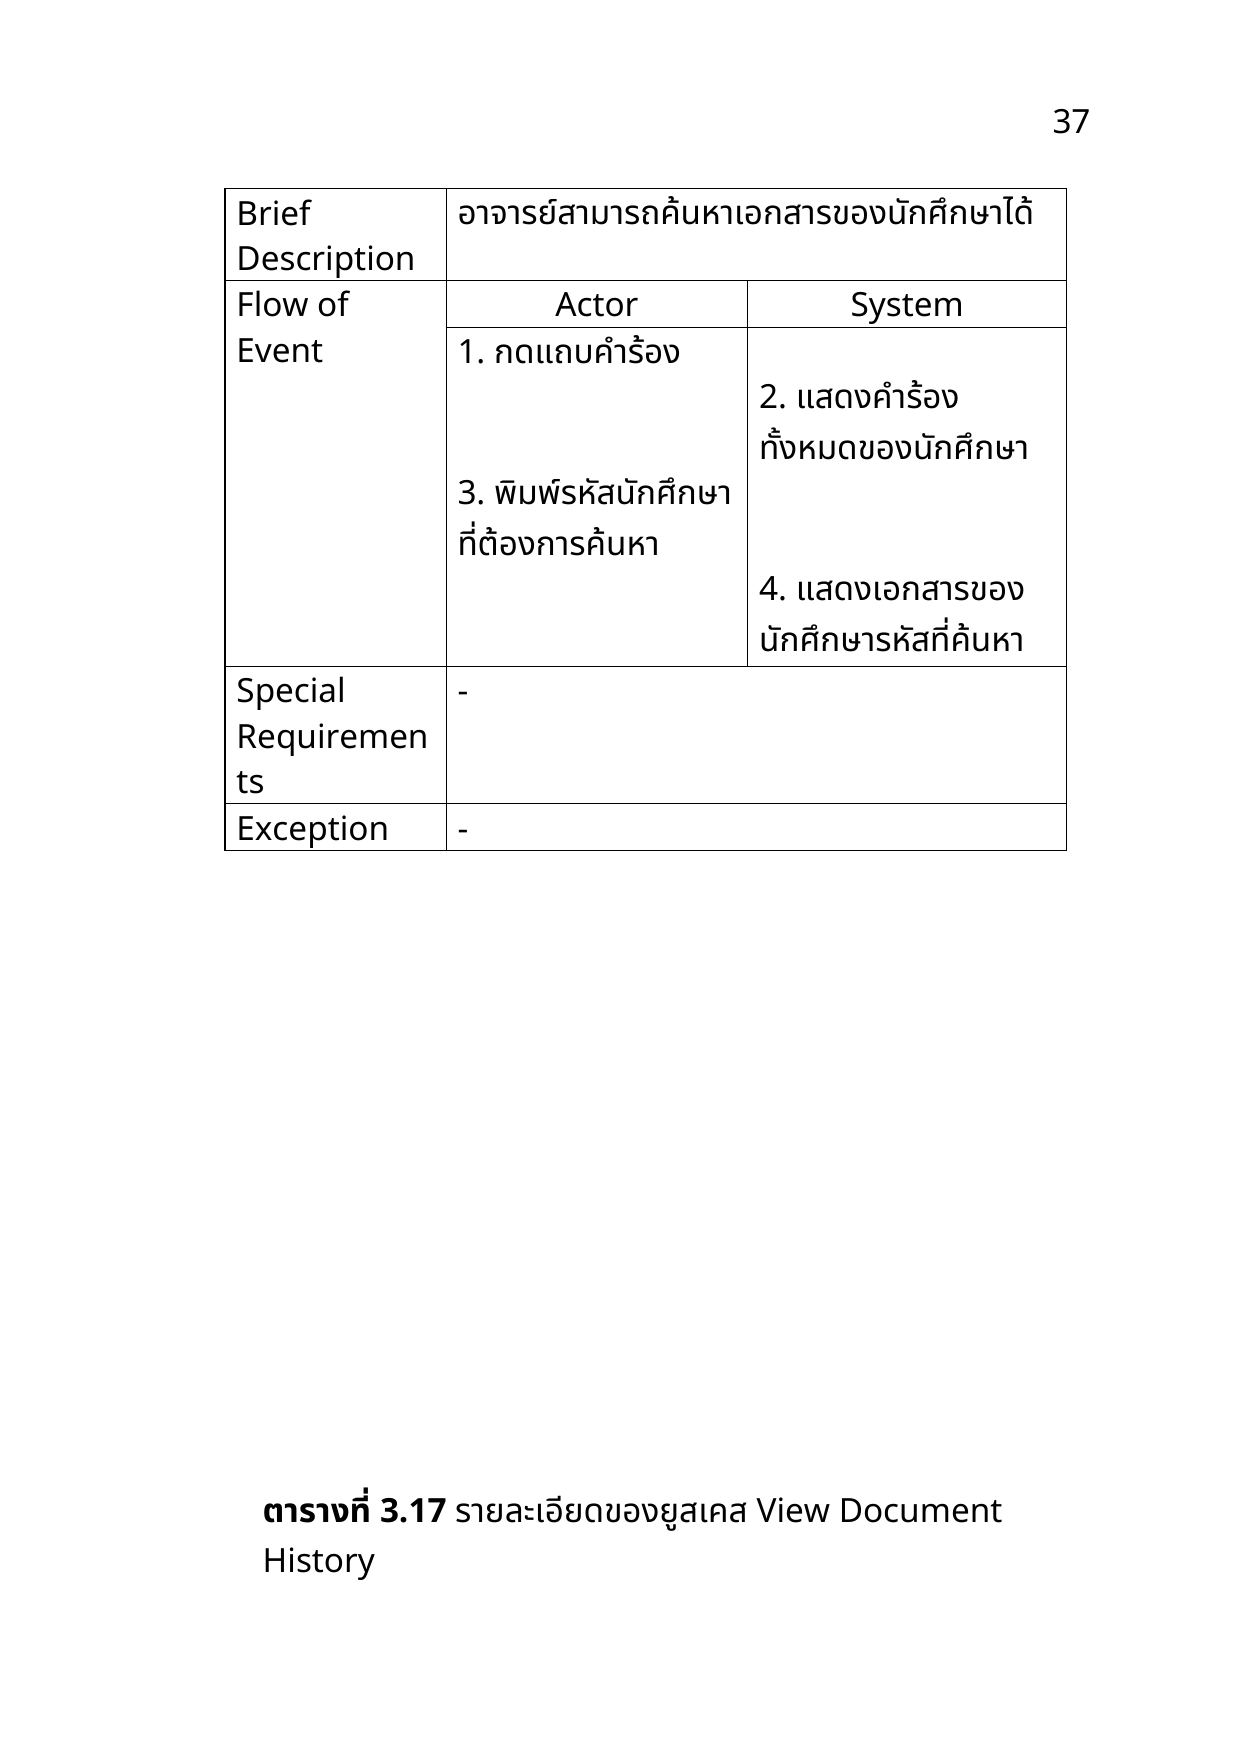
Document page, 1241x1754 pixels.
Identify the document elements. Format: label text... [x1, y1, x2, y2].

table_cell Brief Description [226, 189, 446, 280]
table_cell 1. กดแถบคำร้อง 3. พิมพ์รหัสนักศึกษาที่ต้องการค้นหา [447, 328, 747, 666]
table_cell Actor [447, 281, 747, 327]
table_cell Special Requirements [226, 667, 446, 803]
table_cell System [748, 281, 1066, 327]
table_cell Flow of Event [226, 281, 446, 666]
table_cell - [447, 667, 1066, 803]
list ตารางที่ 3.17 รายละเอียดของยูสเคส View Document History [262, 1487, 1090, 1583]
table_cell - [447, 804, 1066, 850]
table_cell Exception [226, 804, 446, 850]
table_cell 2. แสดงคำร้องทั้งหมดของนักศึกษา 4. แสดงเอกสารของนักศึกษารหัสที่ค้นหา [748, 328, 1066, 666]
table_cell อาจารย์สามารถค้นหาเอกสารของนักศึกษาได้ [447, 189, 1066, 280]
